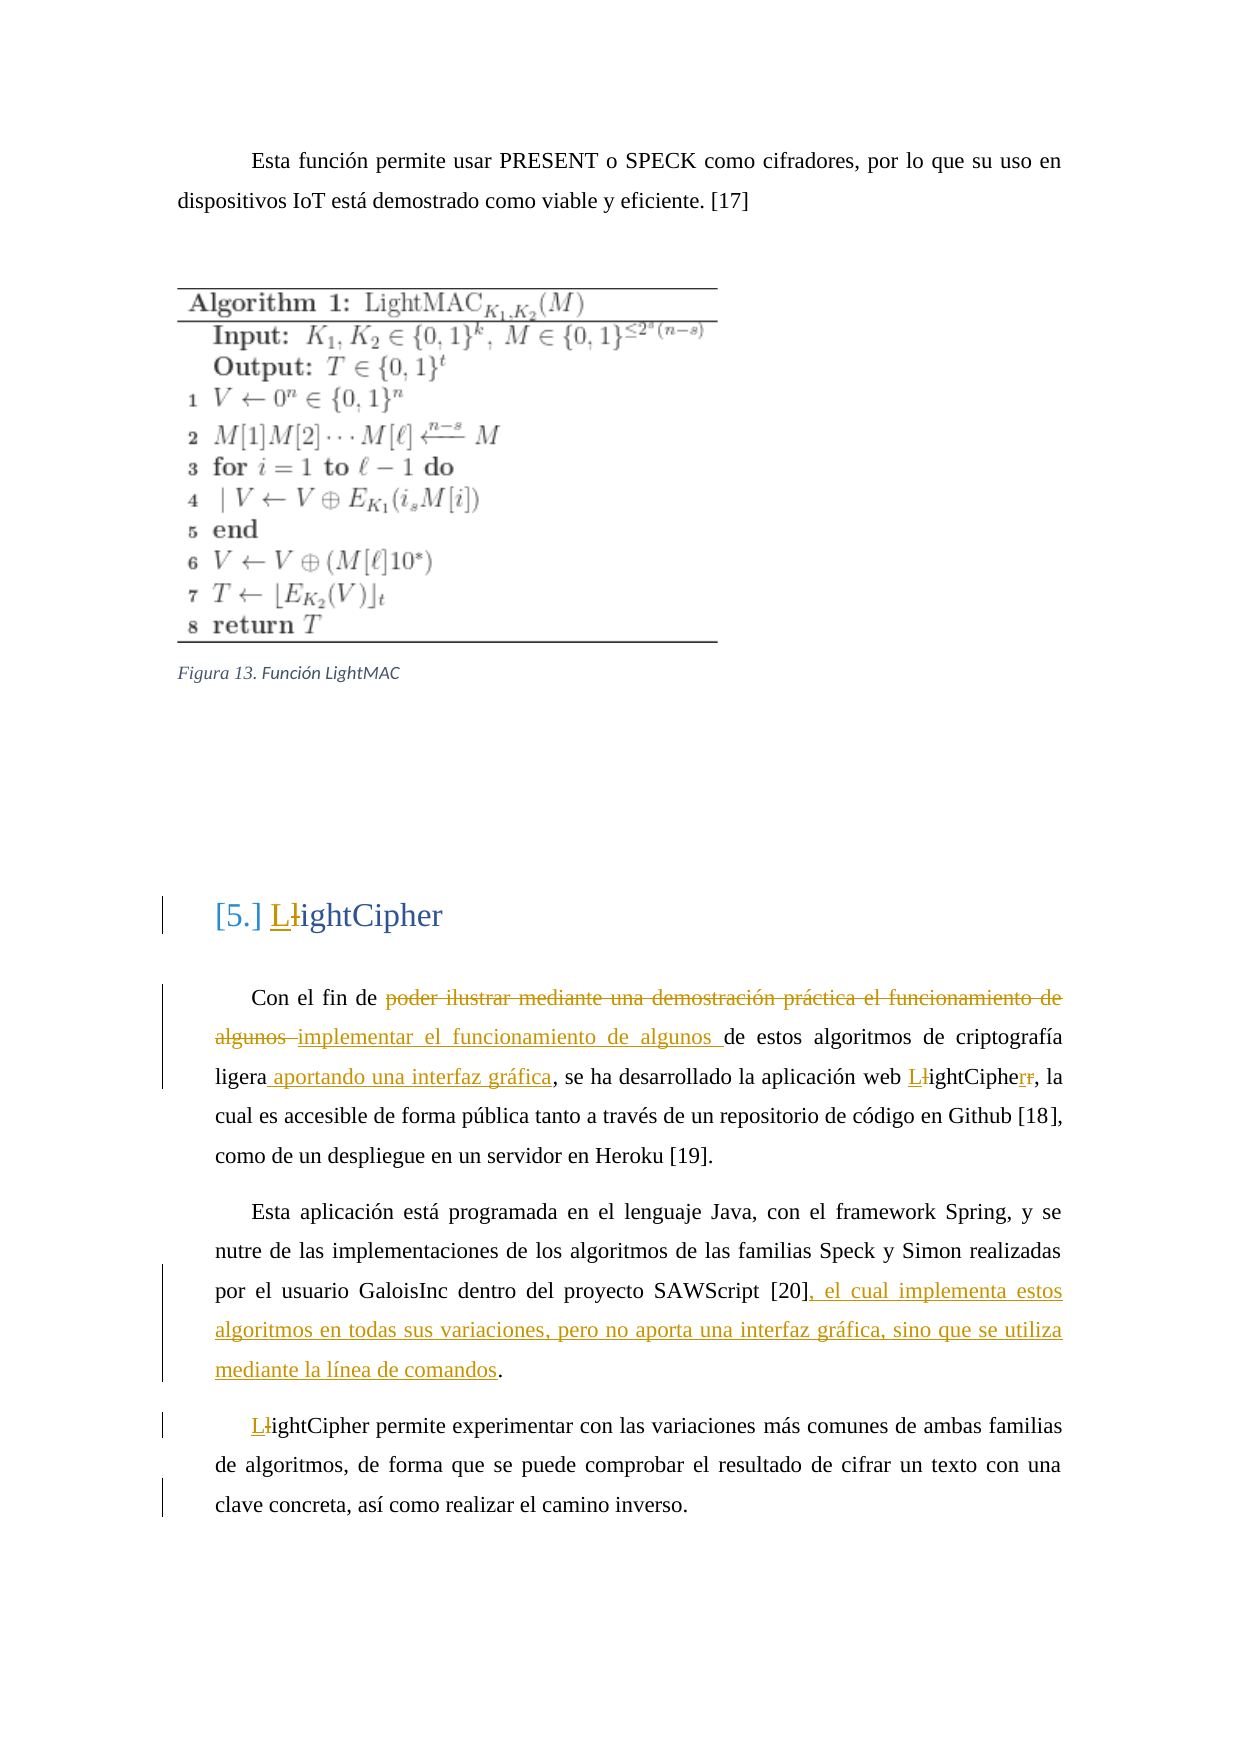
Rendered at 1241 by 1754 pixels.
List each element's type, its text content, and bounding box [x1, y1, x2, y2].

text Con el fin de de estos algoritmos de criptografía ligera, se ha desarrollado la aplicación web ightCiphe, la cual es accesible de forma pública tanto a través de un repositorio de código en Github [18], como de un despliegue en un servidor en Heroku [19]. [215, 984, 1063, 1168]
text Figura 13. Función LightMAC [177, 661, 1063, 684]
text Esta función permite usar PRESENT o SPECK como cifradores, por lo que su uso en dispositivos IoT está demostrado como viable y eficiente. [17] [177, 148, 1063, 213]
text ightCipher permite experimentar con las variaciones más comunes de ambas familias de algoritmos, de forma que se puede comprobar el resultado de cifrar un texto con una clave concreta, así como realizar el camino inverso. [215, 1412, 1063, 1517]
subtitle ightCipher [215, 896, 1063, 934]
picture [177, 288, 718, 643]
text Esta aplicación está programada en el lenguaje Java, con el framework Spring, y se nutre de las implementaciones de los algoritmos de las familias Speck y Simon realizadas por el usuario GaloisInc dentro del proyecto SAWScript [20]. [215, 1340, 1063, 1382]
text Esta aplicación está programada en el lenguaje Java, con el framework Spring, y se nutre de las implementaciones de los algoritmos de las familias Speck y Simon realizadas por el usuario GaloisInc dentro del proyecto SAWScript [20]. [215, 1198, 1063, 1339]
